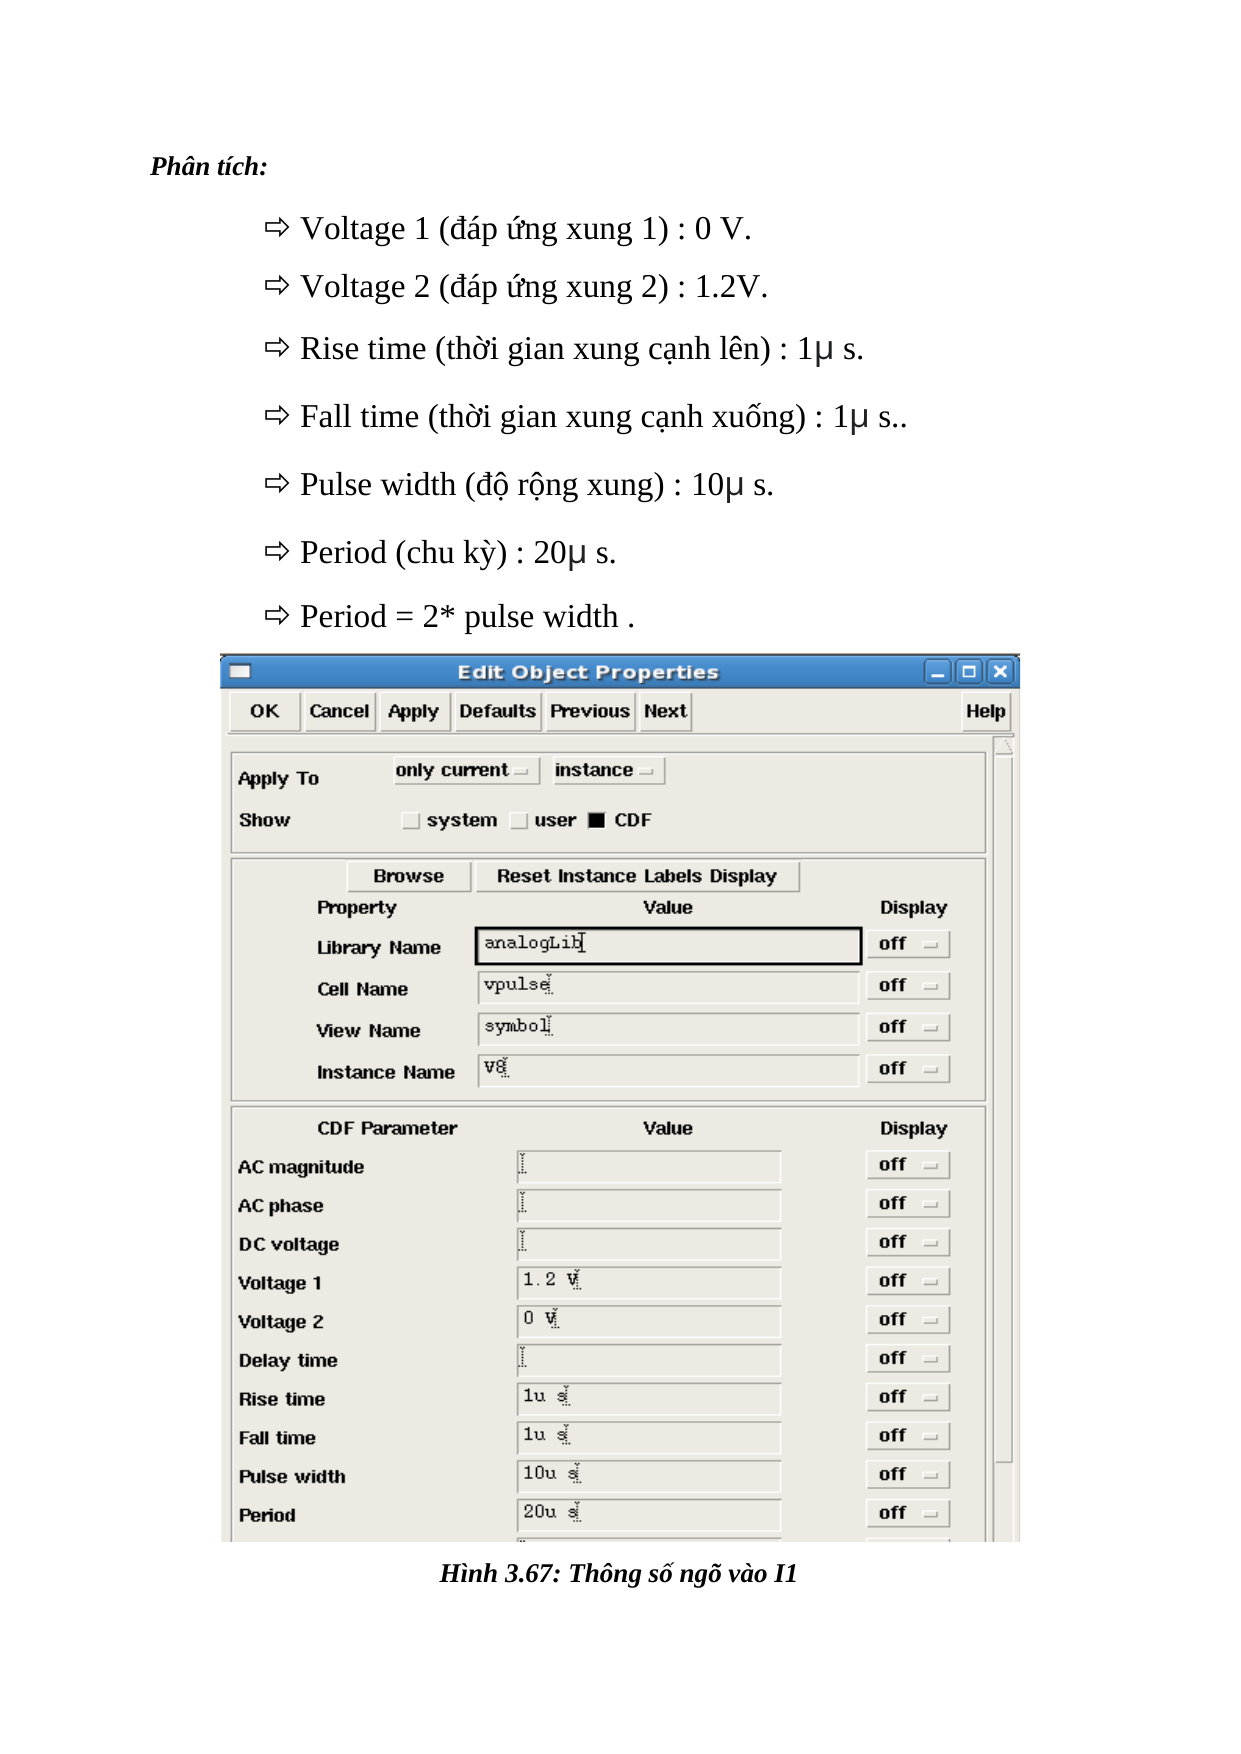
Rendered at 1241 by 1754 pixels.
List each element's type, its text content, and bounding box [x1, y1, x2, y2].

list Period (chu kỳ) : 20µ s. [262, 528, 567, 573]
list Voltage 2 (đáp ứng xung 2) : 1.2V. [262, 266, 1090, 304]
picture [220, 653, 1021, 1542]
list Pulse width (độ rộng xung) : 10µ s. [745, 460, 1090, 505]
list Pulse width (độ rộng xung) : 10µ s. [262, 460, 724, 505]
text Phân tích: [150, 150, 1090, 181]
list Fall time (thời gian xung cạnh xuống) : 1µ s.. [870, 392, 1090, 437]
list Period = 2* pulse width . [262, 596, 1090, 634]
list Rise time (thời gian xung cạnh lên) : 1µ s. [834, 324, 1090, 369]
list Period (chu kỳ) : 20µ s. [587, 528, 1090, 573]
text Hình 3.67: Thông số ngõ vào I1 [150, 1557, 1090, 1588]
list Rise time (thời gian xung cạnh lên) : 1µ s. [262, 324, 814, 369]
list Voltage 1 (đáp ứng xung 1) : 0 V. [262, 209, 1090, 247]
list Fall time (thời gian xung cạnh xuống) : 1µ s.. [262, 392, 849, 437]
